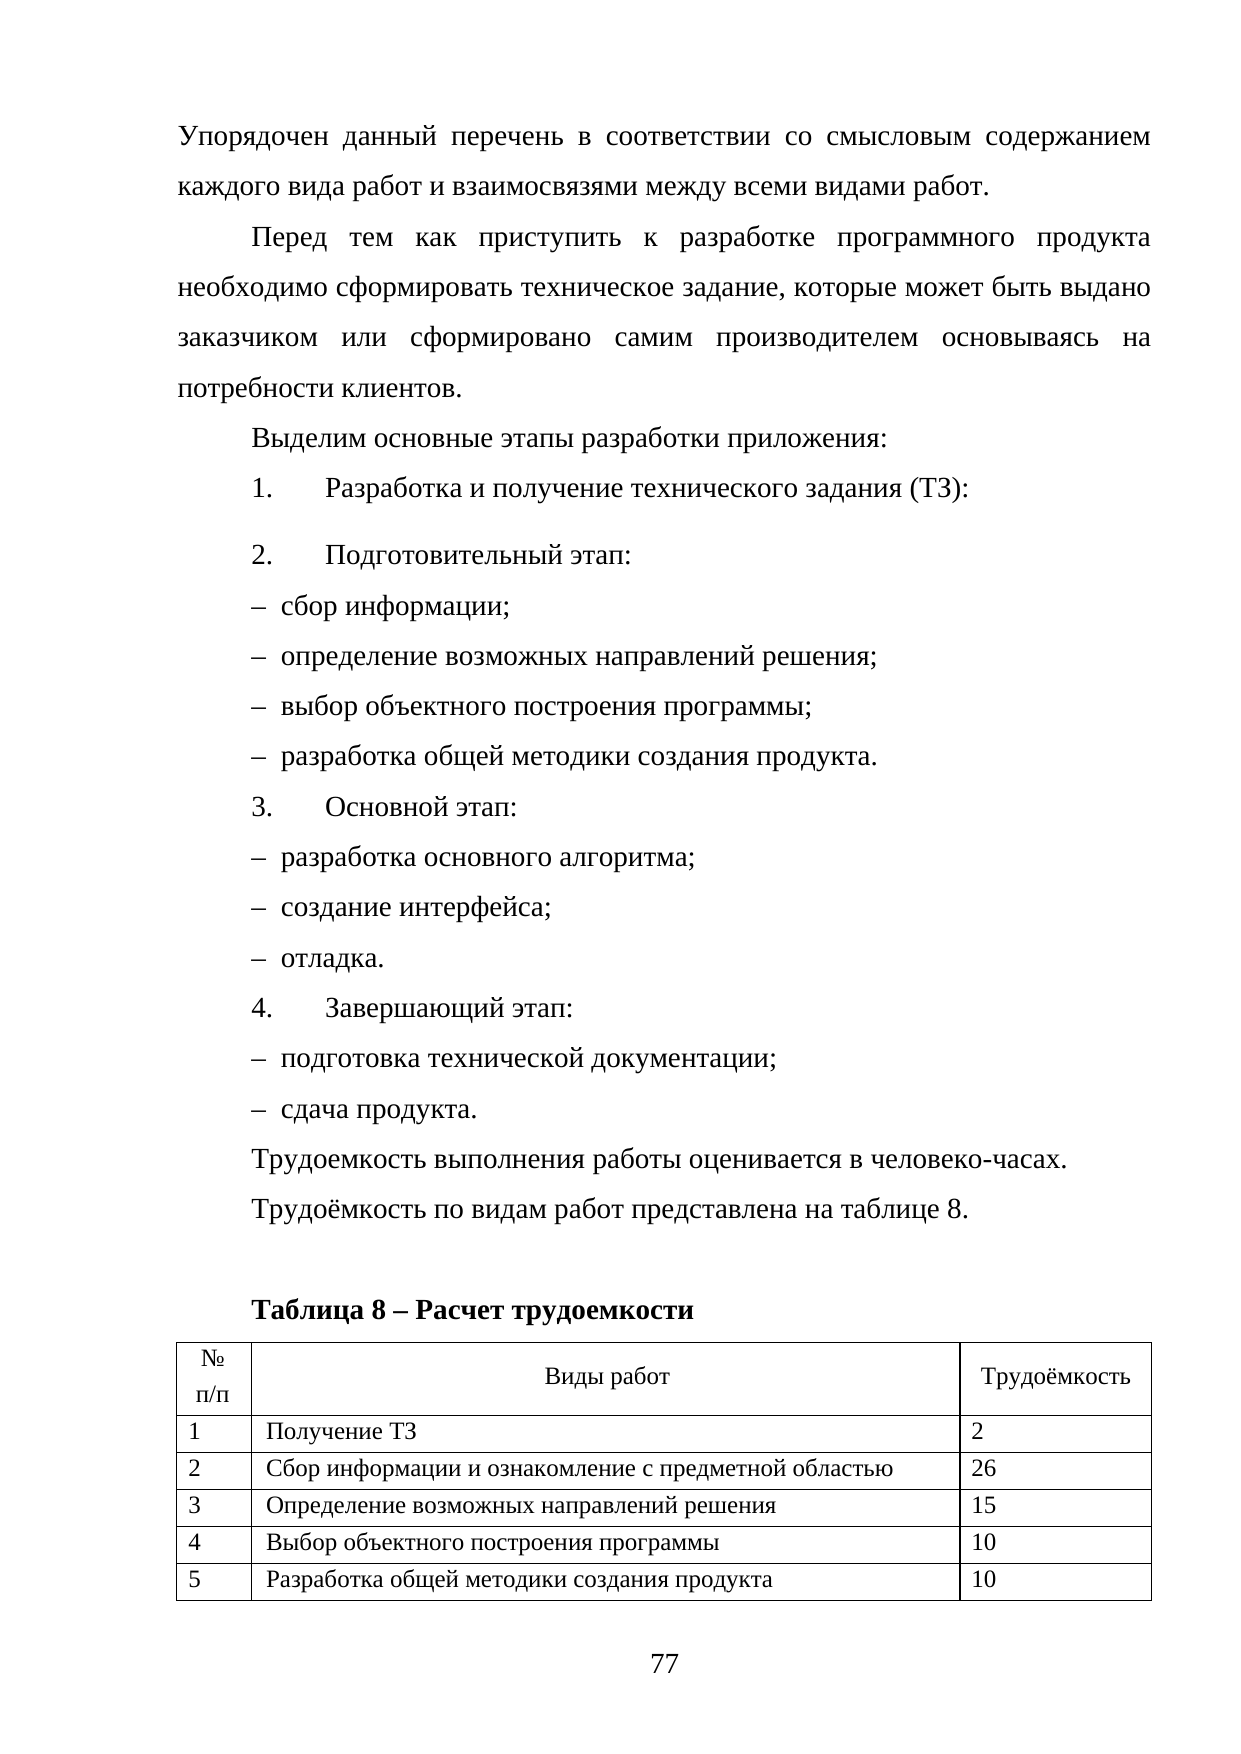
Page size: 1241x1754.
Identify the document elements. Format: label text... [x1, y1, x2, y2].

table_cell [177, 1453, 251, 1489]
text – выбор объектного построения программы; [251, 688, 1152, 722]
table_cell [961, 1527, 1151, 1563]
text Выделим основные этапы разработки приложения: [177, 420, 1152, 453]
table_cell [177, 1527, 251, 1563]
text 2. Подготовительный этап: [177, 537, 1152, 571]
text – определение возможных направлений решения; [251, 638, 1152, 671]
text – сбор информации; [251, 588, 1152, 621]
text – сдача продукта. [251, 1091, 1152, 1124]
text Трудоёмкость по видам работ представлена на таблице 8. [177, 1191, 1152, 1225]
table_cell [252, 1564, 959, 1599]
text Таблица 8 – Расчет трудоемкости [177, 1292, 1152, 1326]
text Перед тем как приступить к разработке программного продукта необходимо сформировать техническое задание, которые может быть выдано заказчиком или сформировано самим производителем основываясь на потребности клиентов. [177, 219, 1152, 403]
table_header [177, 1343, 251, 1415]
text 4. Завершающий этап: [177, 990, 1152, 1024]
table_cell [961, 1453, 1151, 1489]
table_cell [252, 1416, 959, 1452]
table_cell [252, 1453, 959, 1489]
text – подготовка технической документации; [251, 1040, 1152, 1074]
text 3. Основной этап: [177, 789, 1152, 822]
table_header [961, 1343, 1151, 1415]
text – создание интерфейса; [251, 889, 1152, 923]
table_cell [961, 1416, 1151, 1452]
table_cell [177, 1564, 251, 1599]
text – разработка основного алгоритма; [251, 839, 1152, 873]
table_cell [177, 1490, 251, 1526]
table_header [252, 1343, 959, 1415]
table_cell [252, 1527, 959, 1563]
list Разработка и получение технического задания (ТЗ): [177, 470, 1152, 504]
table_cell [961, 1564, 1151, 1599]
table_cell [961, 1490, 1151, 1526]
text – разработка общей методики создания продукта. [251, 738, 1152, 772]
text Трудоемкость выполнения работы оценивается в человеко-часах. [177, 1141, 1152, 1174]
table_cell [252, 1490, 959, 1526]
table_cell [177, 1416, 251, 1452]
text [177, 118, 1152, 202]
text – отладка. [251, 940, 1152, 973]
